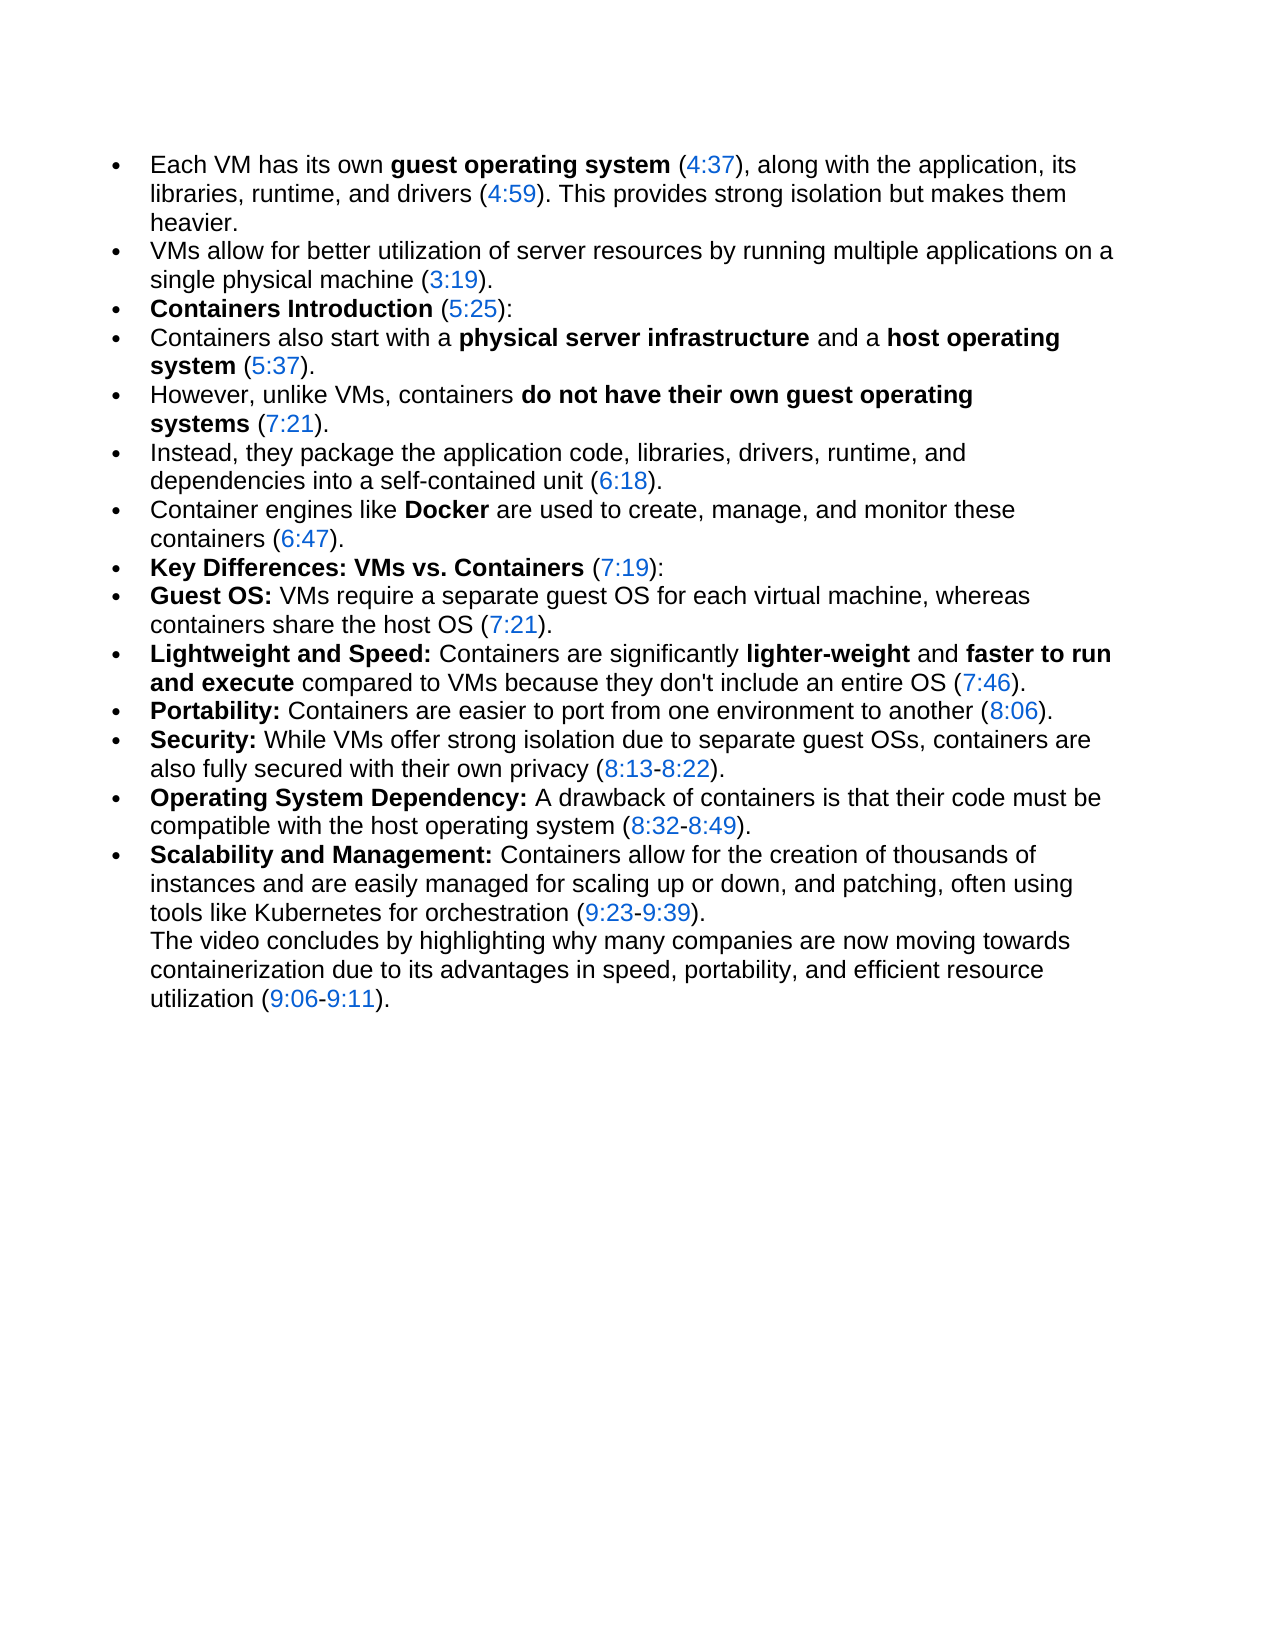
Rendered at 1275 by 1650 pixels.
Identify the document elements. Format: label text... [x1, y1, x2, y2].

list Containers also start with a physical server infrastructure and a host operating system (5:37). [112, 322, 1125, 380]
list Key Differences: VMs vs. Containers (7:19): [112, 552, 1125, 581]
list Containers Introduction (5:25): [112, 294, 1125, 322]
list However, unlike VMs, containers do not have their own guest operating systems (7:21). [112, 380, 1125, 437]
text The video concludes by highlighting why many companies are now moving towards containerization due to its advantages in speed, portability, and efficient resource utilization (9:06-9:11). [150, 926, 1125, 1012]
list Security: While VMs offer strong isolation due to separate guest OSs, containers are also fully secured with their own privacy (8:13-8:22). [112, 725, 1125, 782]
list Portability: Containers are easier to port from one environment to another (8:06). [112, 696, 1125, 725]
list VMs allow for better utilization of server resources by running multiple applications on a single physical machine (3:19). [112, 236, 1125, 294]
list Scalability and Management: Containers allow for the creation of thousands of instances and are easily managed for scaling up or down, and patching, often using tools like Kubernetes for orchestration (9:23-9:39). [112, 840, 1125, 926]
list Lightweight and Speed: Containers are significantly lighter-weight and faster to run and execute compared to VMs because they don't include an entire OS (7:46). [112, 639, 1125, 696]
list Guest OS: VMs require a separate guest OS for each virtual machine, whereas containers share the host OS (7:21). [112, 581, 1125, 639]
list Instead, they package the application code, libraries, drivers, runtime, and dependencies into a self-contained unit (6:18). [112, 437, 1125, 495]
list Operating System Dependency: A drawback of containers is that their code must be compatible with the host operating system (8:32-8:49). [112, 782, 1125, 840]
list Container engines like Docker are used to create, manage, and monitor these containers (6:47). [112, 495, 1125, 552]
list Each VM has its own guest operating system (4:37), along with the application, its libraries, runtime, and drivers (4:59). This provides strong isolation but makes them heavier. [112, 150, 1125, 236]
